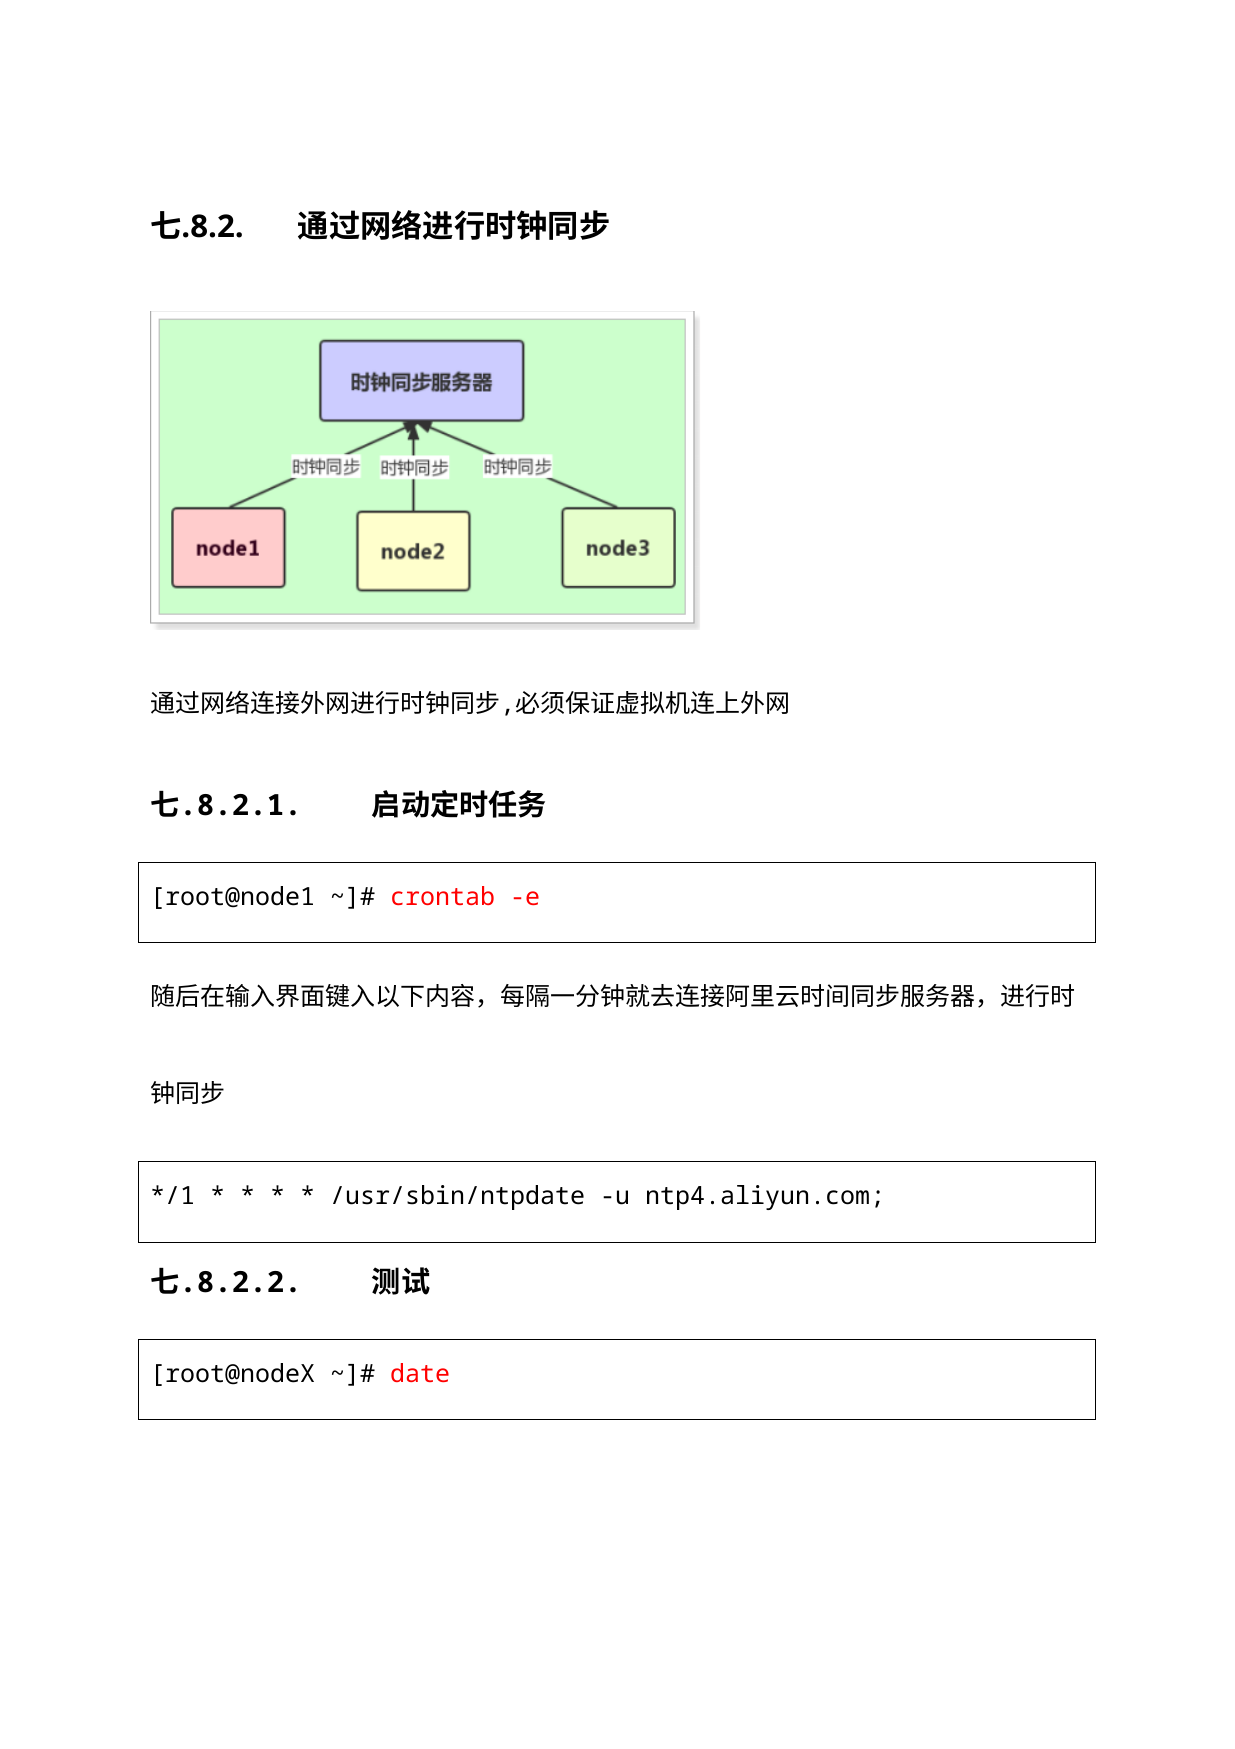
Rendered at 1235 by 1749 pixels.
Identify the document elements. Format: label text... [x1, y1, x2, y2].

subtitle 启动定时任务 [150, 771, 1084, 836]
subtitle 测试 [150, 1248, 1084, 1313]
table_header [root@node1 ~]# crontab -e [139, 863, 1095, 942]
text 随后在输入界面键入以下内容，每隔一分钟就去连接阿里云时间同步服务器，进行时钟同步 [150, 962, 1084, 1124]
table_header */1 * * * * /usr/sbin/ntpdate -u ntp4.aliyun.com; [139, 1162, 1095, 1242]
picture [150, 311, 700, 630]
subtitle 通过网络进行时钟同步 [150, 192, 1084, 257]
table_header [root@nodeX ~]# date [139, 1340, 1095, 1419]
text 通过网络连接外网进行时钟同步,必须保证虚拟机连上外网 [150, 669, 1084, 734]
